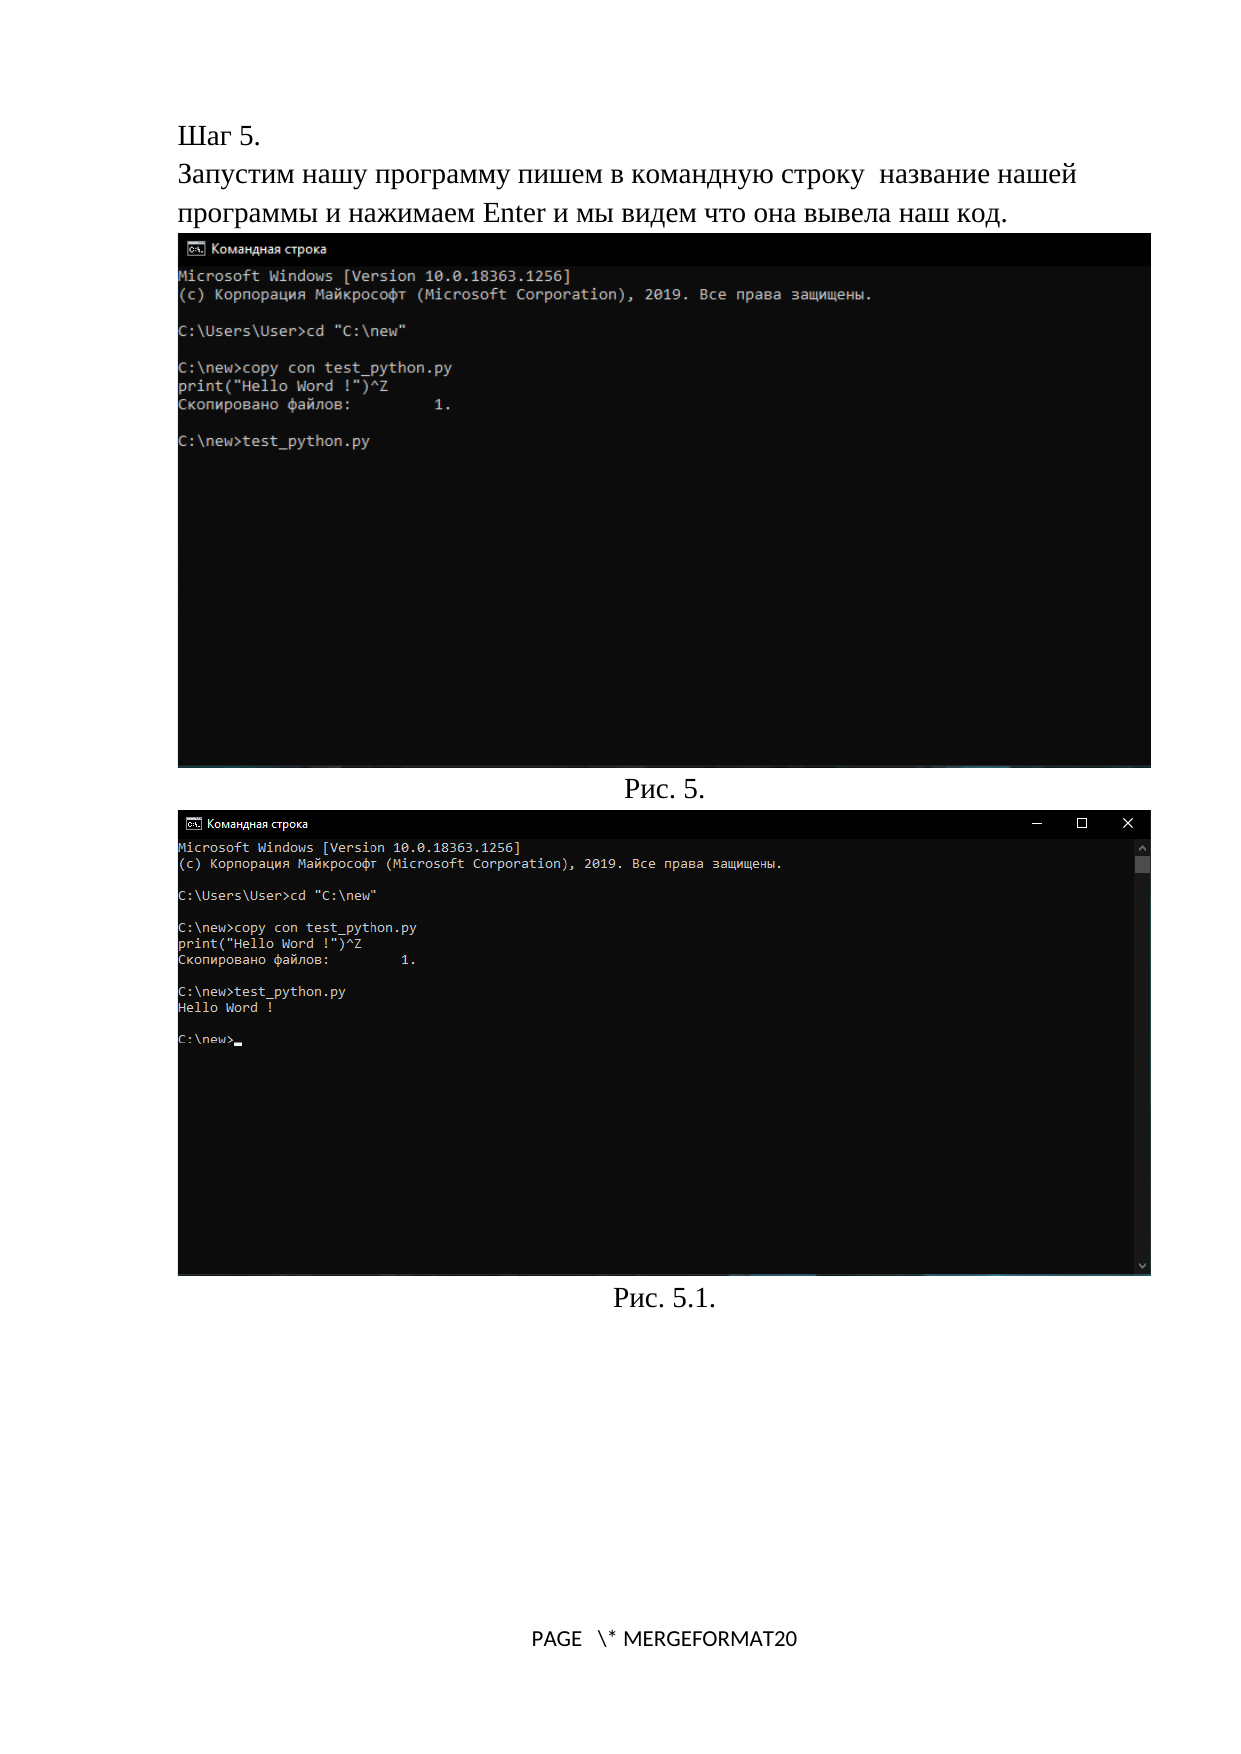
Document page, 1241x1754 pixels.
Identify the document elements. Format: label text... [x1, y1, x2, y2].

picture [177, 810, 1151, 1276]
text Рис. 5.1. [177, 1280, 1152, 1313]
text Запустим нашу программу пишем в командную строку название нашей программы и нажимаем Enter и мы видем что она вывела наш код. [177, 157, 1152, 229]
text Шаг 5. [177, 118, 1152, 152]
picture [177, 233, 1151, 768]
text Рис. 5. [177, 771, 1152, 805]
